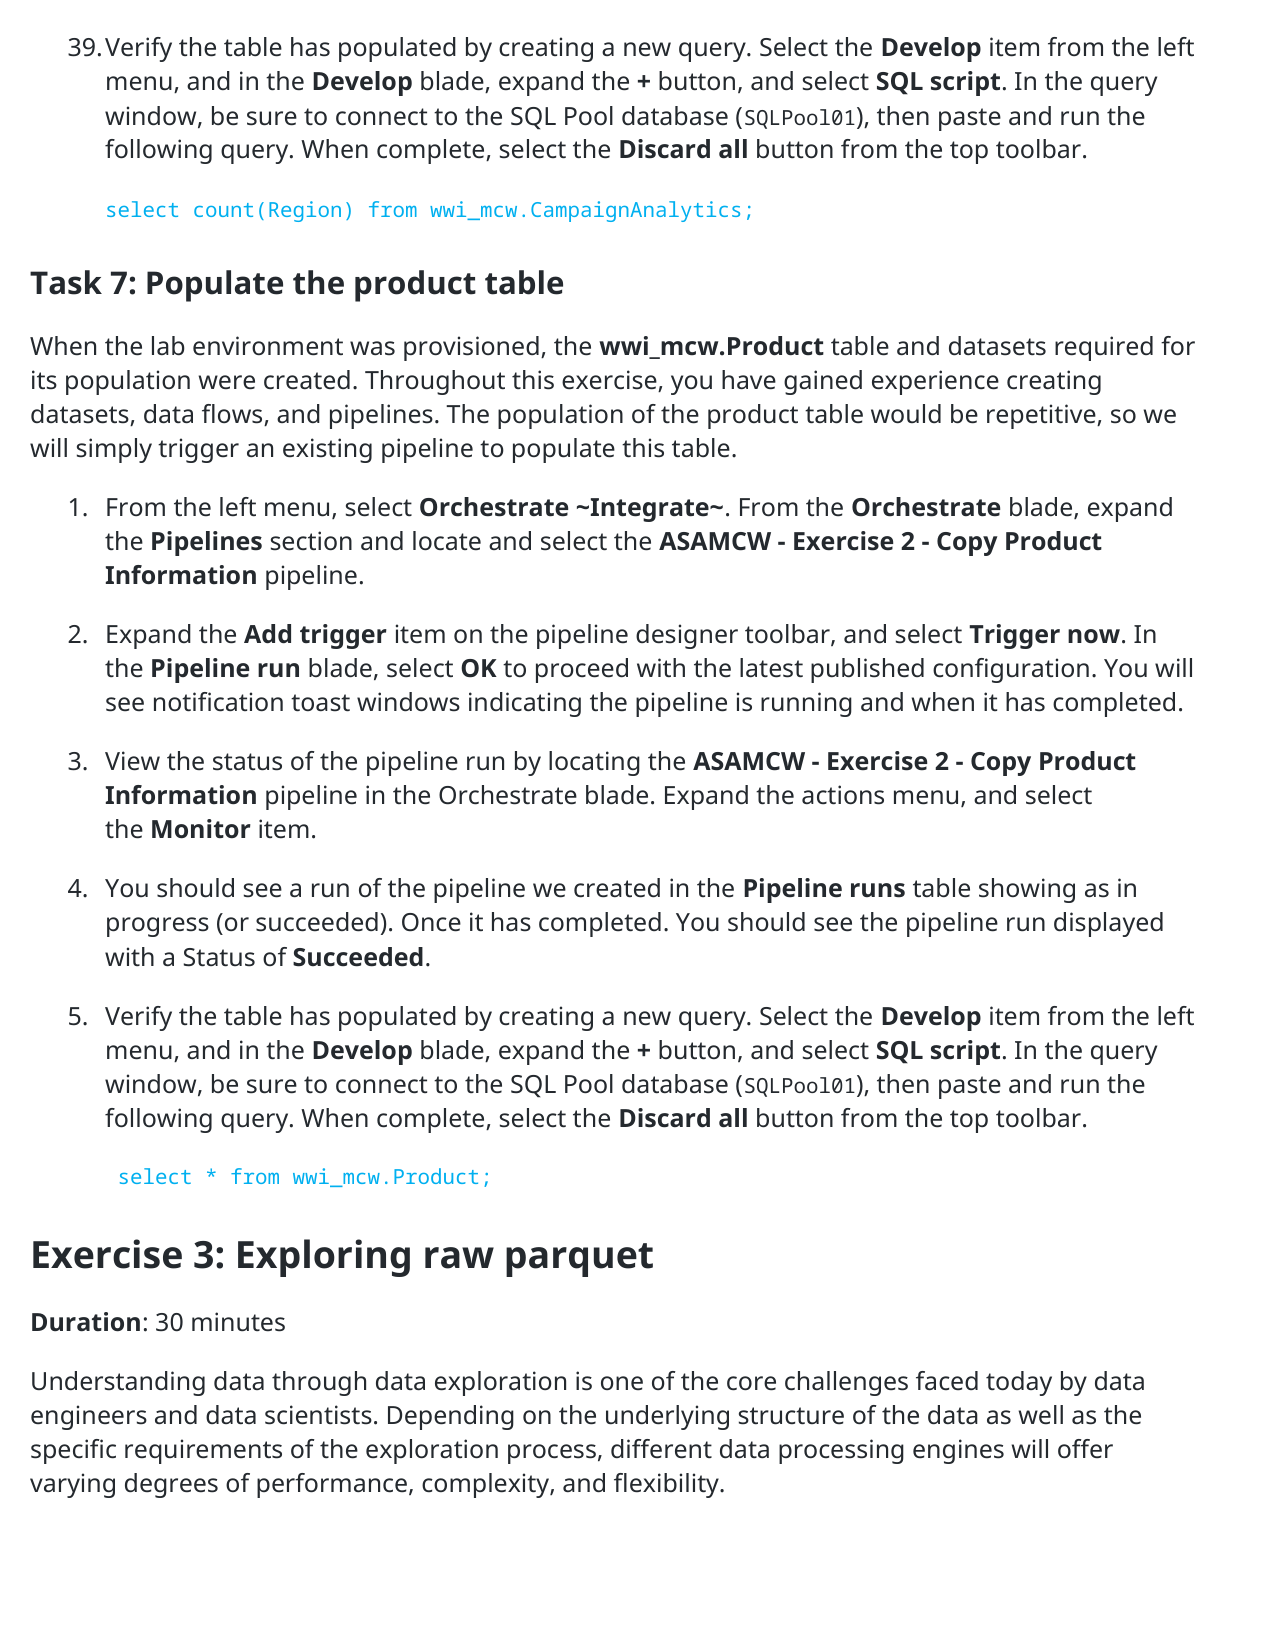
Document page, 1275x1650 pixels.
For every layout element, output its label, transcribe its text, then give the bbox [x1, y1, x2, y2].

text select * from wwi_mcw.Product; [30, 1162, 1200, 1191]
text Exercise 3: Exploring raw parquet [30, 1228, 1200, 1279]
text When the lab environment was provisioned, the wwi_mcw.Product table and datasets required for its population were created. Throughout this exercise, you have gained experience creating datasets, data flows, and pipelines. The population of the product table would be repetitive, so we will simply trigger an existing pipeline to populate this table. [30, 328, 1200, 464]
text Duration: 30 minutes [30, 1304, 1200, 1338]
text Task 7: Populate the product table [30, 261, 1200, 303]
text Understanding data through data exploration is one of the core challenges faced today by data engineers and data scientists. Depending on the underlying structure of the data as well as the specific requirements of the exploration process, different data processing engines will offer varying degrees of performance, complexity, and flexibility. [30, 1363, 1200, 1500]
text select count(Region) from wwi_mcw.CampaignAnalytics; [105, 166, 1200, 223]
list From the left menu, select Orchestrate ~Integrate~. From the Orchestrate blade, expand the Pipelines section and locate and select the ASAMCW - Exercise 2 - Copy Product Information pipeline. [67, 489, 1200, 592]
list Expand the Add trigger item on the pipeline designer toolbar, and select Trigger now. In the Pipeline run blade, select OK to proceed with the latest published configuration. You will see notification toast windows indicating the pipeline is running and when it has completed. [67, 617, 1200, 719]
list View the status of the pipeline run by locating the ASAMCW - Exercise 2 - Copy Product Information pipeline in the Orchestrate blade. Expand the actions menu, and select the Monitor item. [67, 744, 1200, 846]
list Verify the table has populated by creating a new query. Select the Develop item from the left menu, and in the Develop blade, expand the + button, and select SQL script. In the query window, be sure to connect to the SQL Pool database (SQLPool01), then paste and run the following query. When complete, select the Discard all button from the top toolbar. [67, 30, 1200, 166]
list Verify the table has populated by creating a new query. Select the Develop item from the left menu, and in the Develop blade, expand the + button, and select SQL script. In the query window, be sure to connect to the SQL Pool database (SQLPool01), then paste and run the following query. When complete, select the Discard all button from the top toolbar. [67, 998, 1200, 1162]
list You should see a run of the pipeline we created in the Pipeline runs table showing as in progress (or succeeded). Once it has completed. You should see the pipeline run displayed with a Status of Succeeded. [67, 871, 1200, 973]
